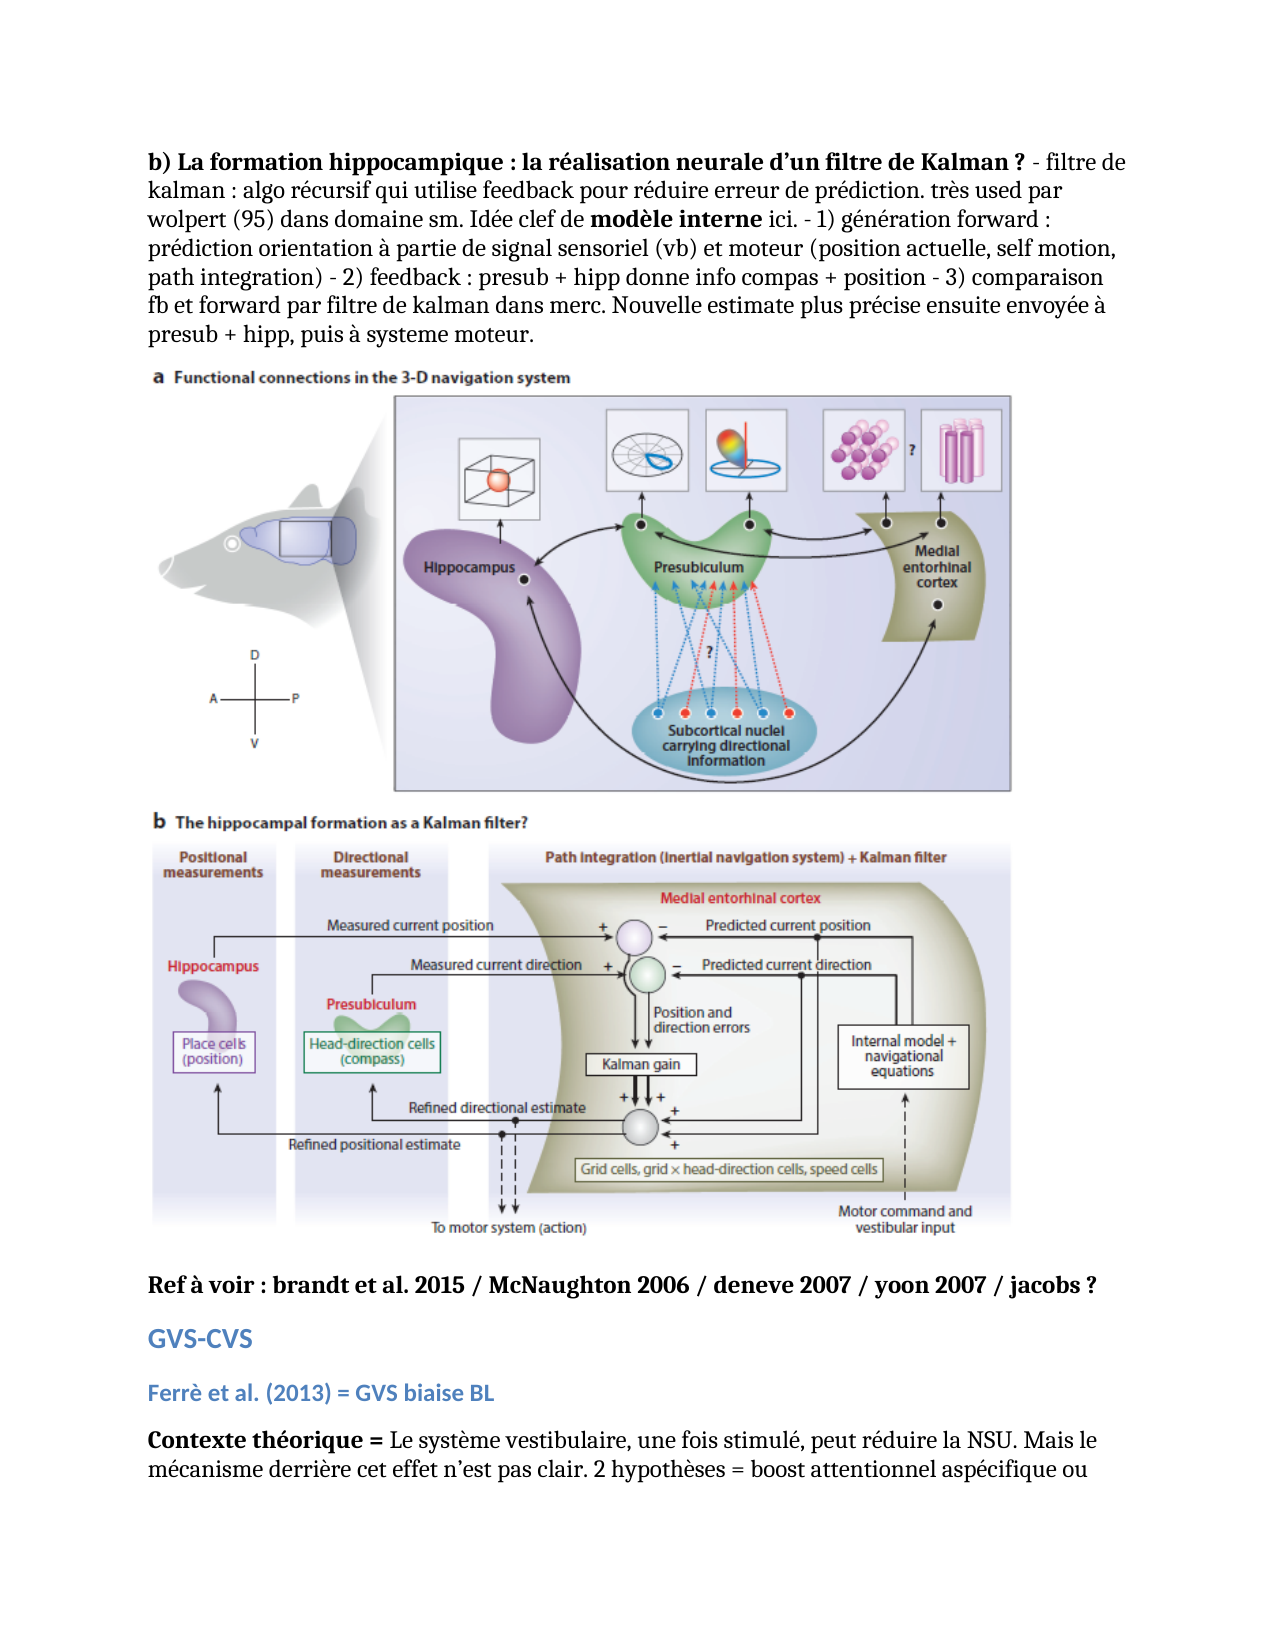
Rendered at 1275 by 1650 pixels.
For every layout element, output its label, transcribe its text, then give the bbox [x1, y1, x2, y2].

text Ref à voir : brandt et al. 2015 / McNaughton 2006 / deneve 2007 / yoon 2007 / jacobs ? [148, 1271, 1127, 1299]
text b) La formation hippocampique : la réalisation neurale d’un filtre de Kalman ? - filtre de kalman : algo récursif qui utilise feedback pour réduire erreur de prédiction. très used par wolpert (95) dans domaine sm. Idée clef de modèle interne ici. - 1) génération forward : prédiction orientation à partie de signal sensoriel (vb) et moteur (position actuelle, self motion, path integration) - 2) feedback : presub + hipp donne info compas + position - 3) comparaison fb et forward par filtre de kalman dans merc. Nouvelle estimate plus précise ensuite envoyée à presub + hipp, puis à systeme moteur. [148, 148, 1127, 349]
picture [147, 367, 1023, 1252]
subtitle GVS-CVS [148, 1320, 1127, 1356]
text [148, 1426, 1127, 1484]
subtitle Ferrè et al. (2013) = GVS biaise BL [148, 1377, 1127, 1407]
